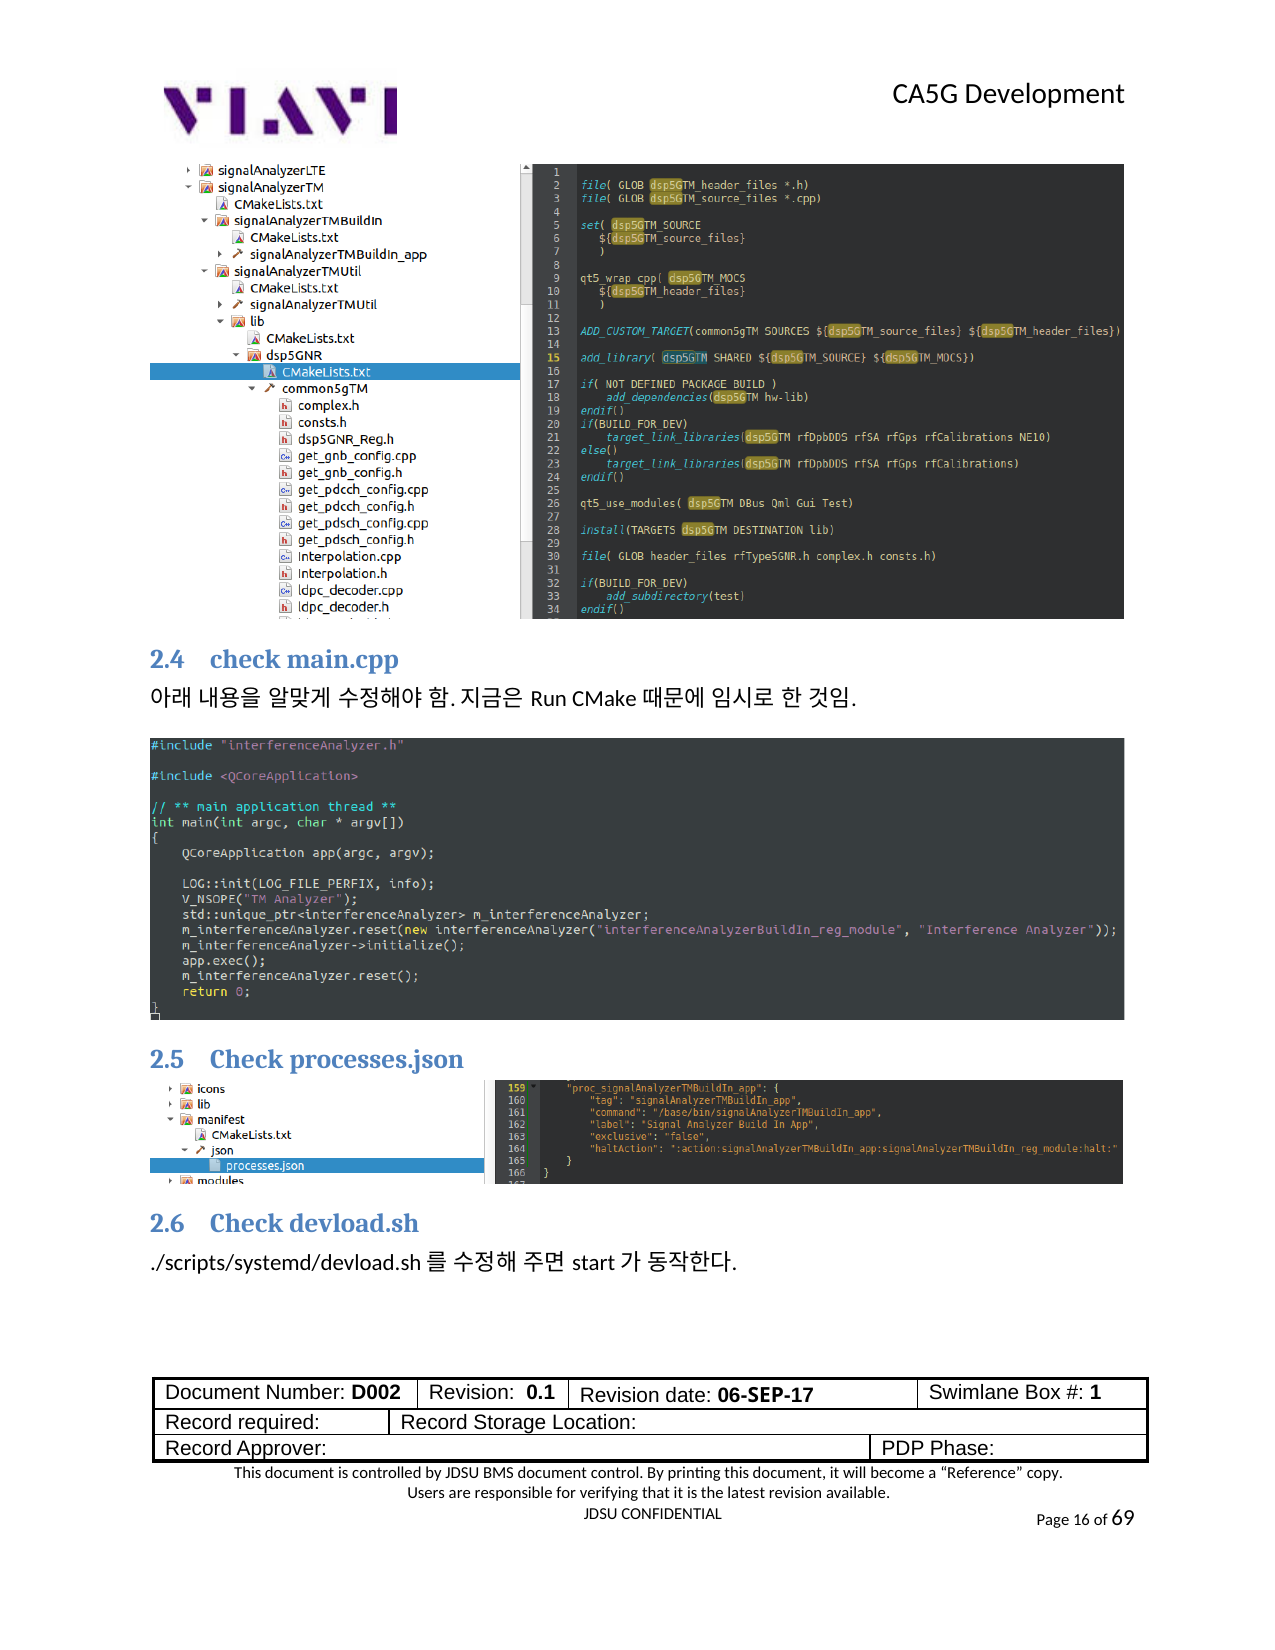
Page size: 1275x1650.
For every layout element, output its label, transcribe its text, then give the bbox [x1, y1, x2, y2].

picture [150, 1080, 1123, 1184]
subtitle check main.cpp [150, 644, 1125, 675]
picture [150, 164, 1124, 619]
subtitle Check devload.sh [150, 1208, 1125, 1239]
subtitle Check processes.json [150, 1044, 1125, 1075]
picture [162, 68, 397, 146]
text 아래 내용을 알맞게 수정해야 함. 지금은 Run CMake 때문에 임시로 한 것임. [150, 679, 1125, 713]
picture [150, 738, 1125, 1020]
text ./scripts/systemd/devload.sh를 수정해 주면 start가 동작한다. [150, 1244, 1125, 1277]
